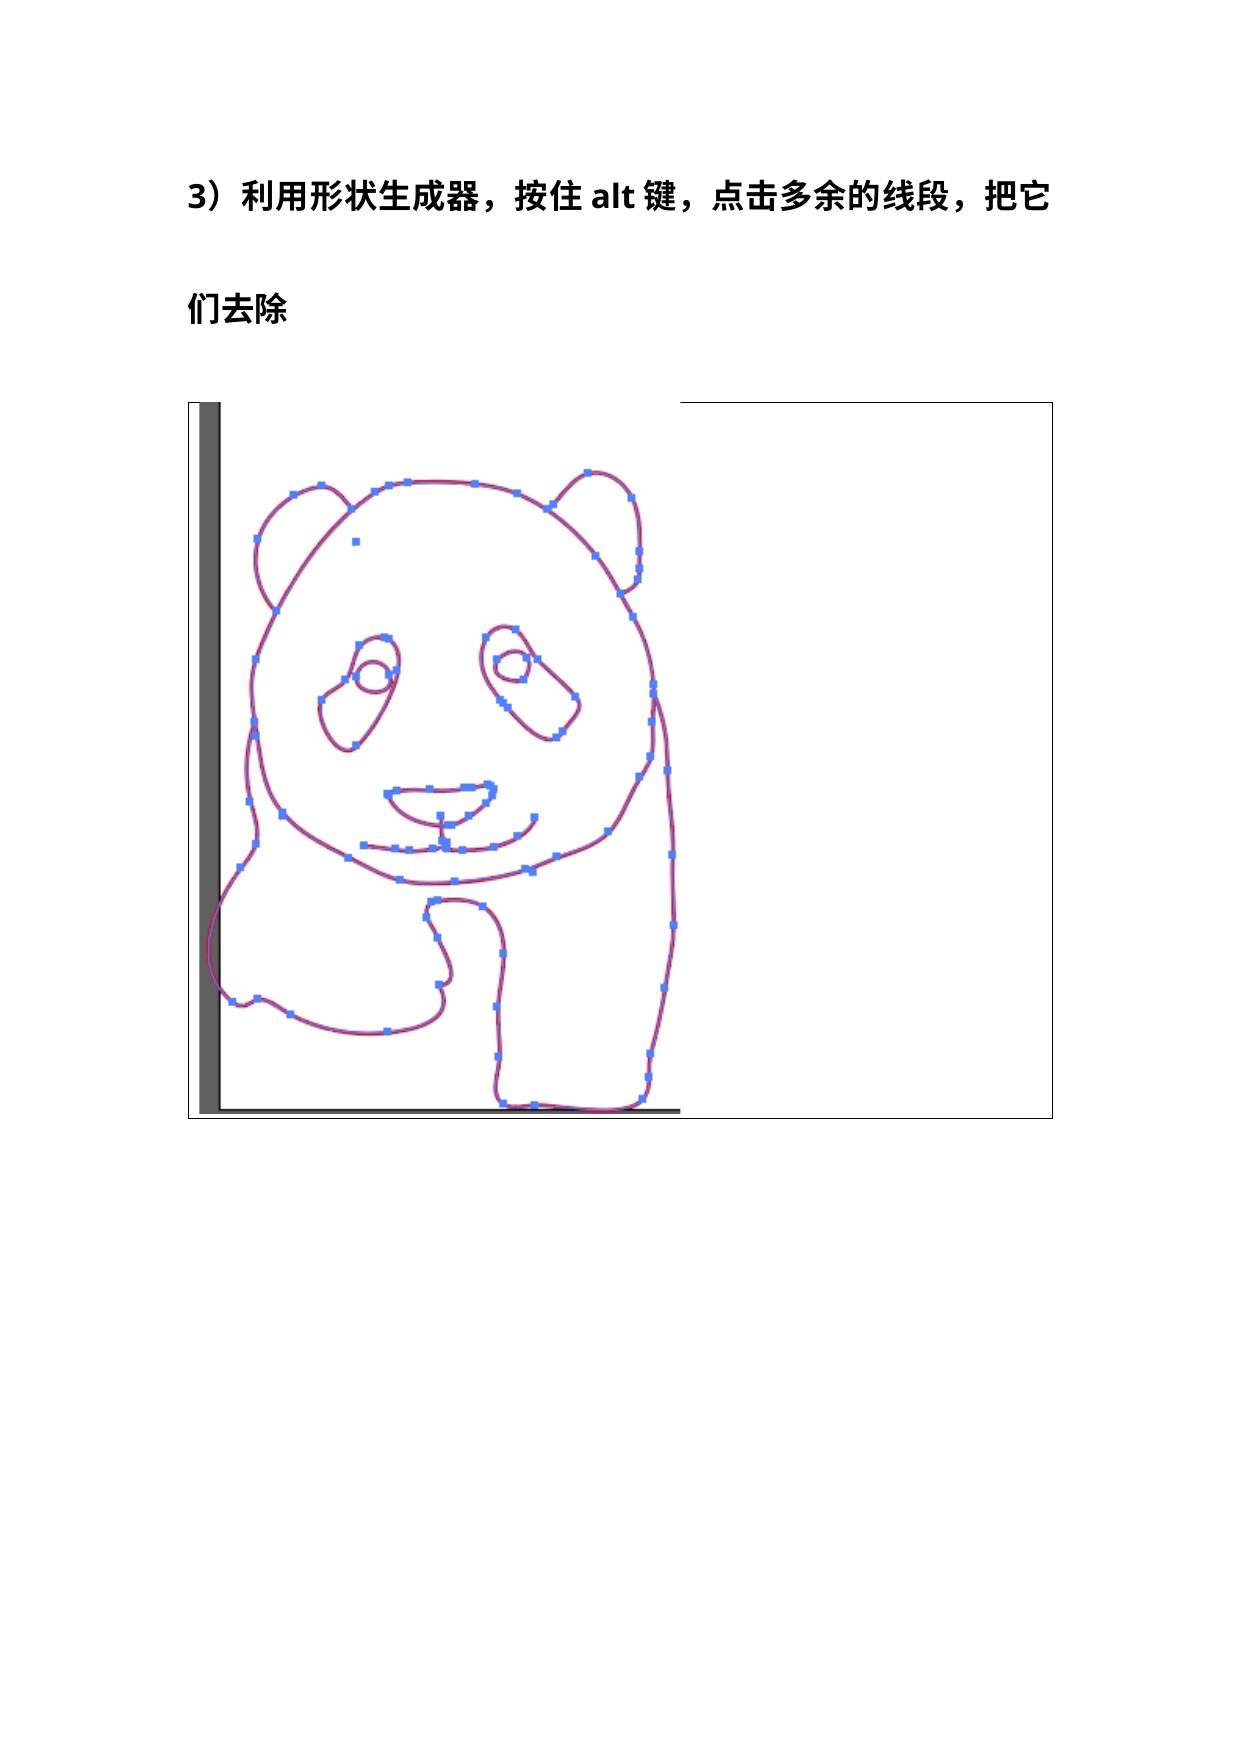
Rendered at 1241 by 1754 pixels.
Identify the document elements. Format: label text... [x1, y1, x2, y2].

subtitle 3）利用形状生成器，按住alt键，点击多余的线段，把它们去除 [187, 162, 1053, 339]
table_header [189, 403, 1052, 1118]
picture [199, 402, 681, 1114]
